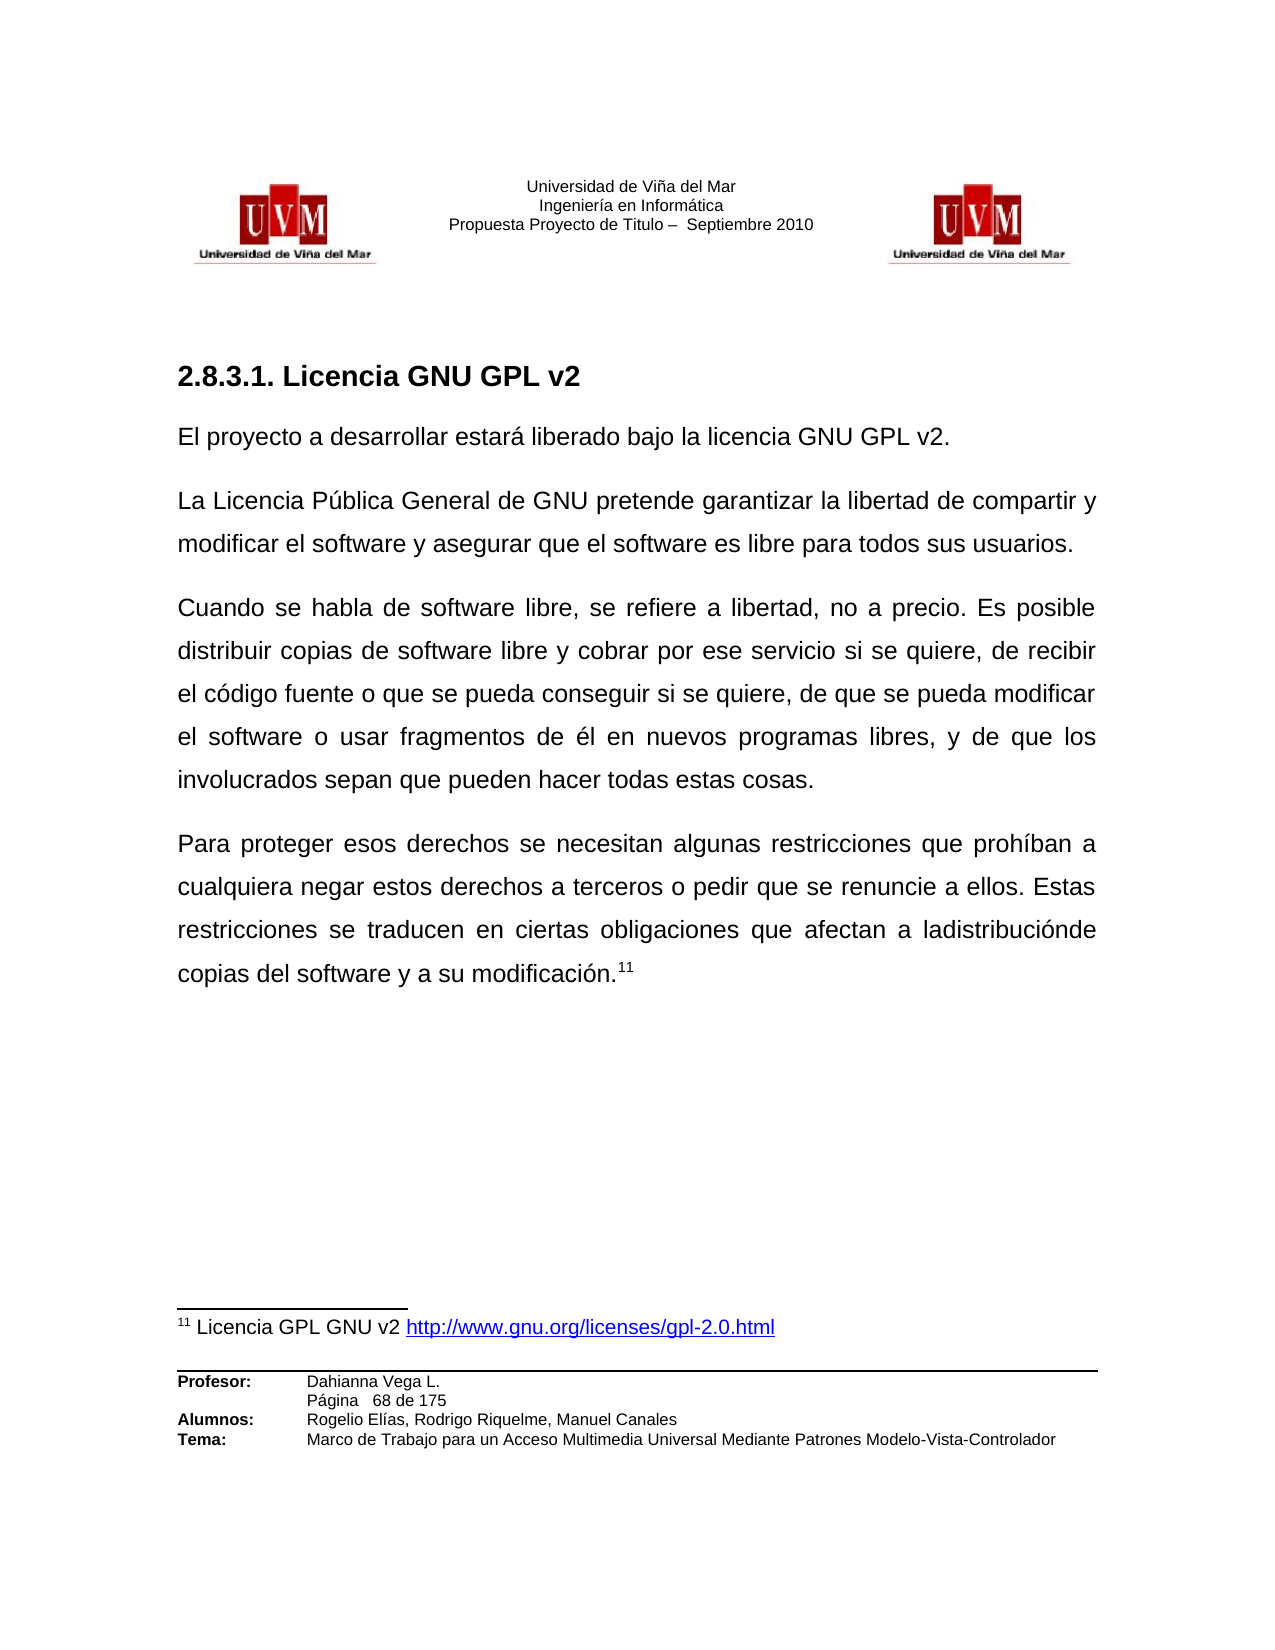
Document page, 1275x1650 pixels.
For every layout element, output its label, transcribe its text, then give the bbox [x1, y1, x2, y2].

text Cuando se habla de software libre, se refiere a libertad, no a precio. Es posible distribuir copias de software libre y cobrar por ese servicio si se quiere, de recibir el código fuente o que se pueda conseguir si se quiere, de que se pueda modificar el software o usar fragmentos de él en nuevos programas libres, y de que los involucrados sepan que pueden hacer todas estas cosas. [177, 593, 1098, 794]
text Para proteger esos derechos se necesitan algunas restricciones que prohíban a cualquiera negar estos derechos a terceros o pedir que se renuncie a ellos. Estas restricciones se traducen en ciertas obligaciones que afectan a ladistribuciónde copias del software y a su modificación. [177, 829, 1098, 987]
picture [871, 176, 1084, 267]
text La Licencia Pública General de GNU pretende garantizar la libertad de compartir y modificar el software y asegurar que el software es libre para todos sus usuarios. [177, 486, 1098, 557]
subtitle 2.8.3.1. Licencia GNU GPL v2 [177, 359, 1098, 392]
picture [177, 176, 390, 267]
text El proyecto a desarrollar estará liberado bajo la licencia GNU GPL v2. [177, 422, 1098, 450]
